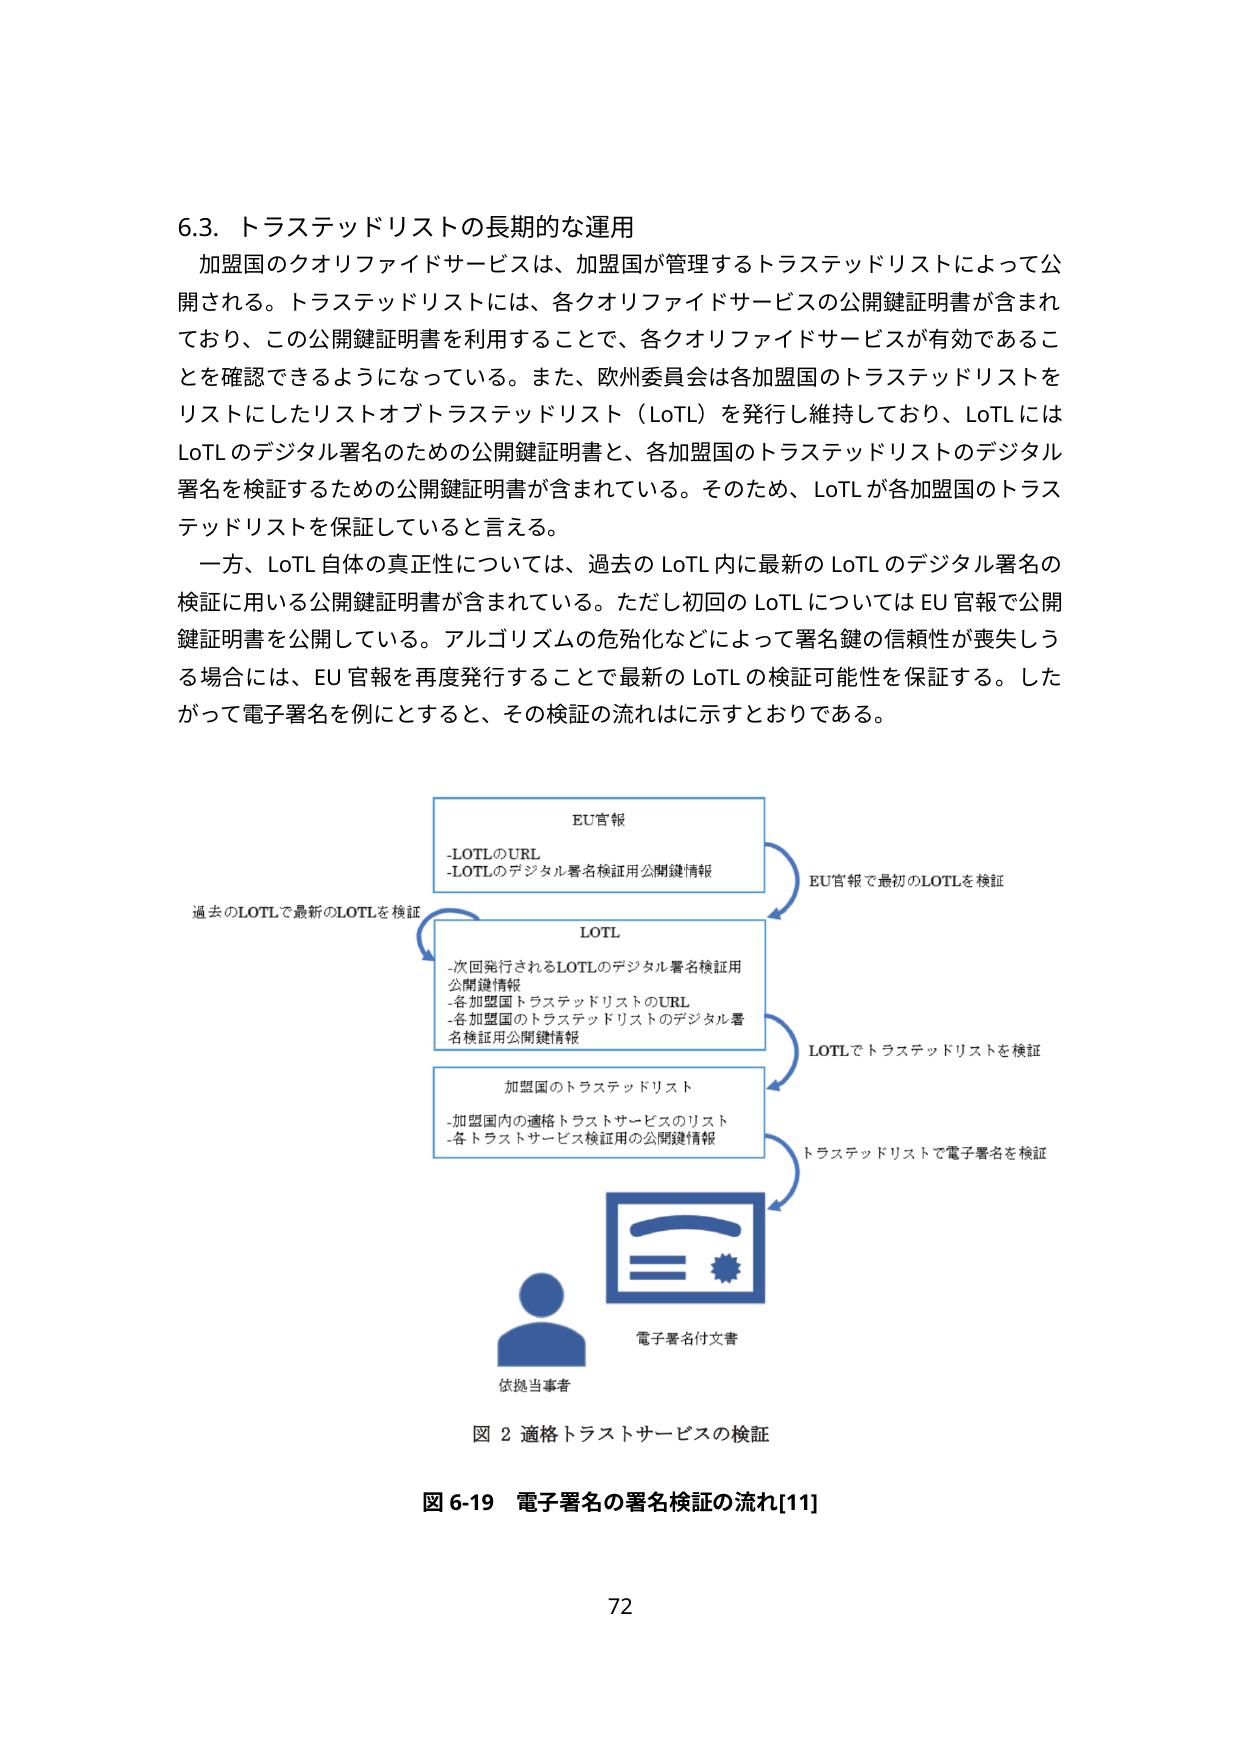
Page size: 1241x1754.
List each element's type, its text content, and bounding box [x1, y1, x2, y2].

text 加盟国のクオリファイドサービスは、加盟国が管理するトラステッドリストによって公開される。トラステッドリストには、各クオリファイドサービスの公開鍵証明書が含まれており、この公開鍵証明書を利用することで、各クオリファイドサービスが有効であることを確認できるようになっている。また、欧州委員会は各加盟国のトラステッドリストをリストにしたリストオブトラステッドリスト（LoTL）を発行し維持しており、LoTLにはLoTLのデジタル署名のための公開鍵証明書と、各加盟国のトラステッドリストのデジタル署名を検証するための公開鍵証明書が含まれている。そのため、LoTLが各加盟国のトラステッドリストを保証していると言える。 [177, 244, 1063, 544]
text 一方、LoTL自体の真正性については、過去のLoTL内に最新のLoTLのデジタル署名の検証に用いる公開鍵証明書が含まれている。ただし初回のLoTLについてはEU官報で公開鍵証明書を公開している。アルゴリズムの危殆化などによって署名鍵の信頼性が喪失しうる場合には、EU官報を再度発行することで最新のLoTLの検証可能性を保証する。したがって電子署名を例にとすると、その検証の流れはに示すとおりである。 [177, 544, 1063, 732]
picture [177, 769, 1063, 1458]
subtitle トラステッドリストの長期的な運用 [177, 207, 1063, 244]
